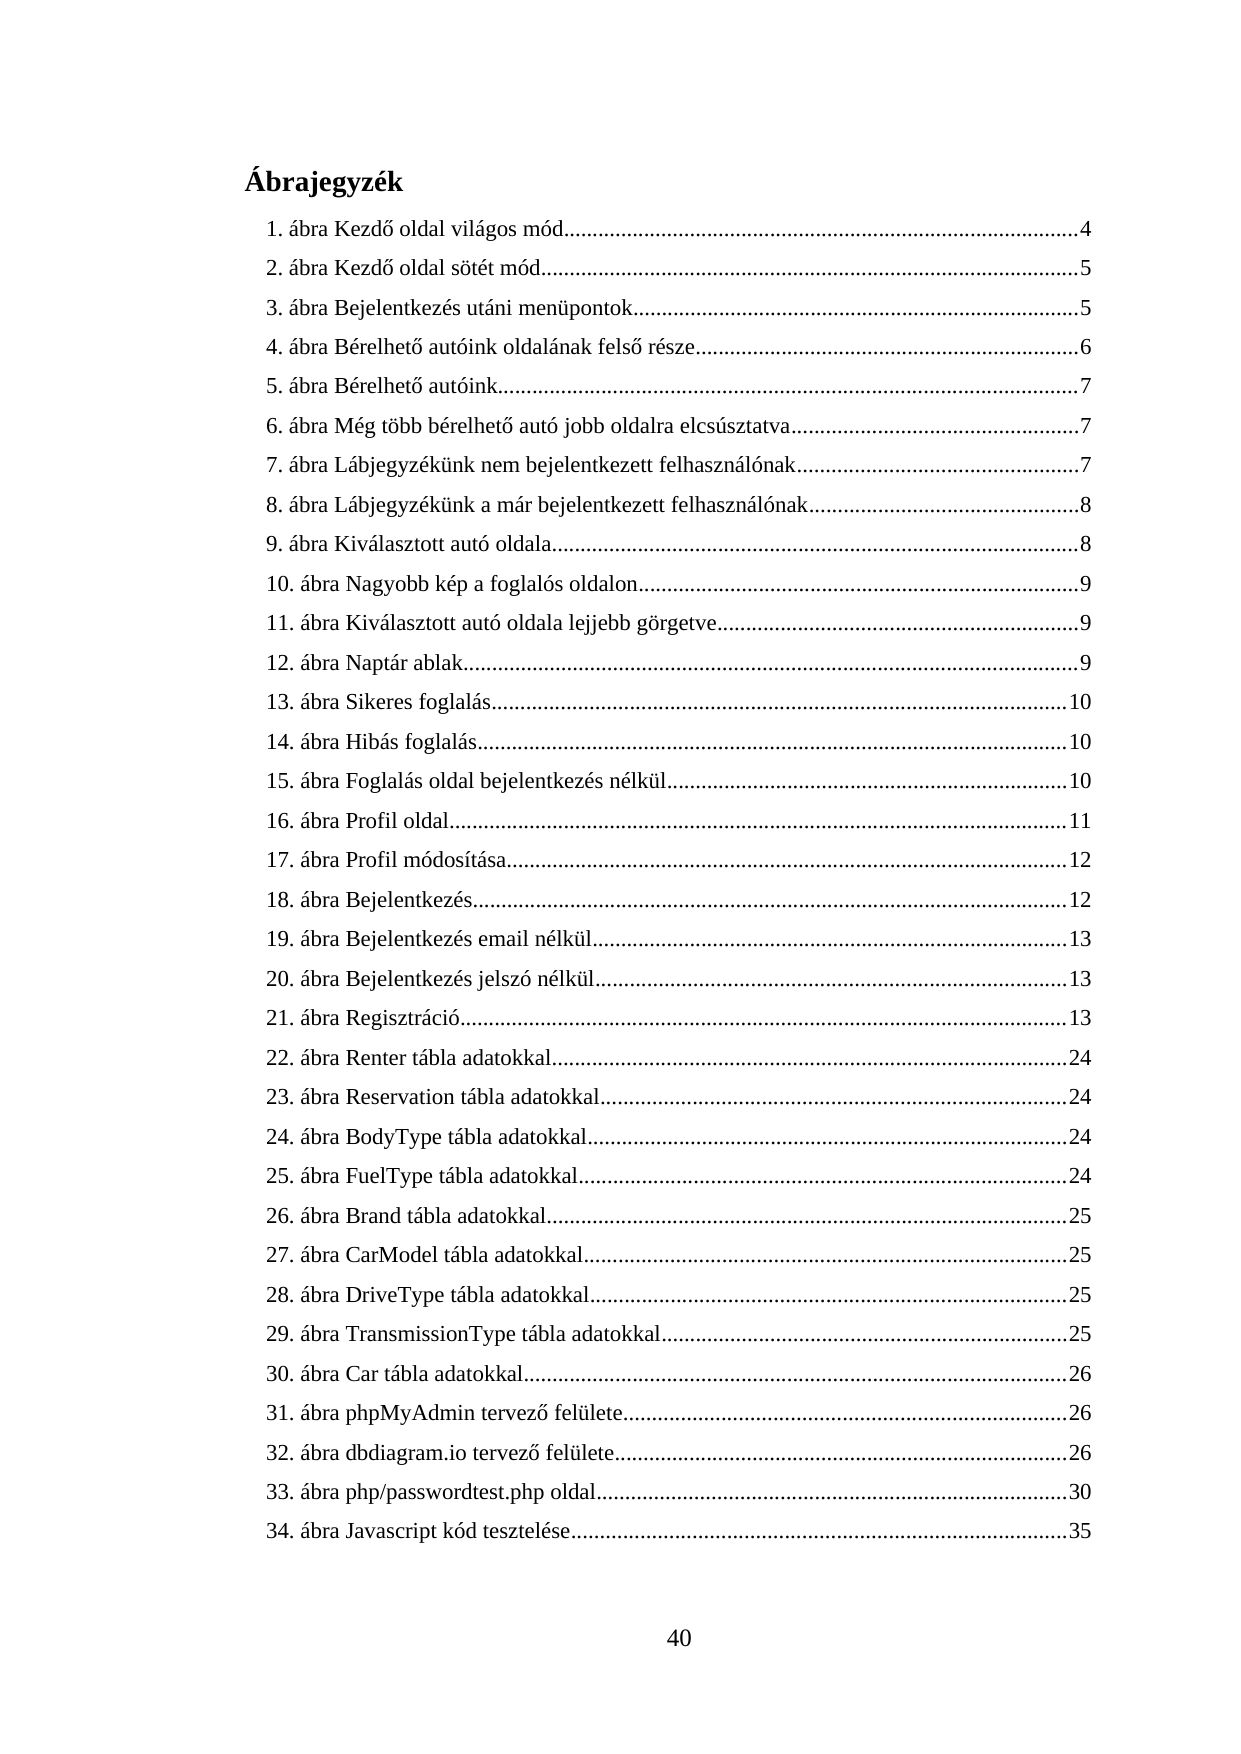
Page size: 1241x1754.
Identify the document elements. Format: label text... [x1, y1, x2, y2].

text 16. ábra Profil oldal 11 [207, 807, 1092, 833]
text 6. ábra Még több bérelhető autó jobb oldalra elcsúsztatva 7 [207, 412, 1092, 438]
subtitle Ábrajegyzék [244, 164, 1092, 198]
text 12. ábra Naptár ablak 9 [207, 649, 1092, 675]
text 20. ábra Bejelentkezés jelszó nélkül 13 [207, 965, 1092, 991]
text 14. ábra Hibás foglalás 10 [207, 728, 1092, 754]
text 26. ábra Brand tábla adatokkal 25 [207, 1202, 1092, 1228]
text 24. ábra BodyType tábla adatokkal 24 [207, 1123, 1092, 1149]
text 13. ábra Sikeres foglalás 10 [207, 688, 1092, 715]
text 22. ábra Renter tábla adatokkal 24 [207, 1044, 1092, 1070]
text 2. ábra Kezdő oldal sötét mód 5 [207, 254, 1092, 281]
text 25. ábra FuelType tábla adatokkal 24 [207, 1162, 1092, 1188]
text 28. ábra DriveType tábla adatokkal 25 [207, 1281, 1092, 1307]
text 3. ábra Bejelentkezés utáni menüpontok 5 [207, 294, 1092, 320]
text 5. ábra Bérelhető autóink 7 [207, 373, 1092, 399]
text 7. ábra Lábjegyzékünk nem bejelentkezett felhasználónak 7 [207, 452, 1092, 478]
text 10. ábra Nagyobb kép a foglalós oldalon 9 [207, 570, 1092, 596]
text 19. ábra Bejelentkezés email nélkül 13 [207, 925, 1092, 952]
text 18. ábra Bejelentkezés 12 [207, 886, 1092, 912]
text 8. ábra Lábjegyzékünk a már bejelentkezett felhasználónak 8 [207, 491, 1092, 517]
text 21. ábra Regisztráció 13 [207, 1004, 1092, 1031]
text 23. ábra Reservation tábla adatokkal 24 [207, 1083, 1092, 1109]
text 17. ábra Profil módosítása 12 [207, 846, 1092, 873]
text 33. ábra php/passwordtest.php oldal 30 [207, 1478, 1092, 1504]
text 9. ábra Kiválasztott autó oldala 8 [207, 531, 1092, 557]
text 27. ábra CarModel tábla adatokkal 25 [207, 1241, 1092, 1267]
text 11. ábra Kiválasztott autó oldala lejjebb görgetve 9 [207, 609, 1092, 636]
text 1. ábra Kezdő oldal világos mód 4 [207, 215, 1092, 241]
text 30. ábra Car tábla adatokkal 26 [207, 1359, 1092, 1386]
text 29. ábra TransmissionType tábla adatokkal 25 [207, 1320, 1092, 1346]
text 31. ábra phpMyAdmin tervező felülete 26 [207, 1399, 1092, 1425]
text 4. ábra Bérelhető autóink oldalának felső része 6 [207, 333, 1092, 359]
text 34. ábra Javascript kód tesztelése 35 [207, 1517, 1092, 1544]
text 32. ábra dbdiagram.io tervező felülete 26 [207, 1438, 1092, 1465]
text 15. ábra Foglalás oldal bejelentkezés nélkül 10 [207, 767, 1092, 794]
